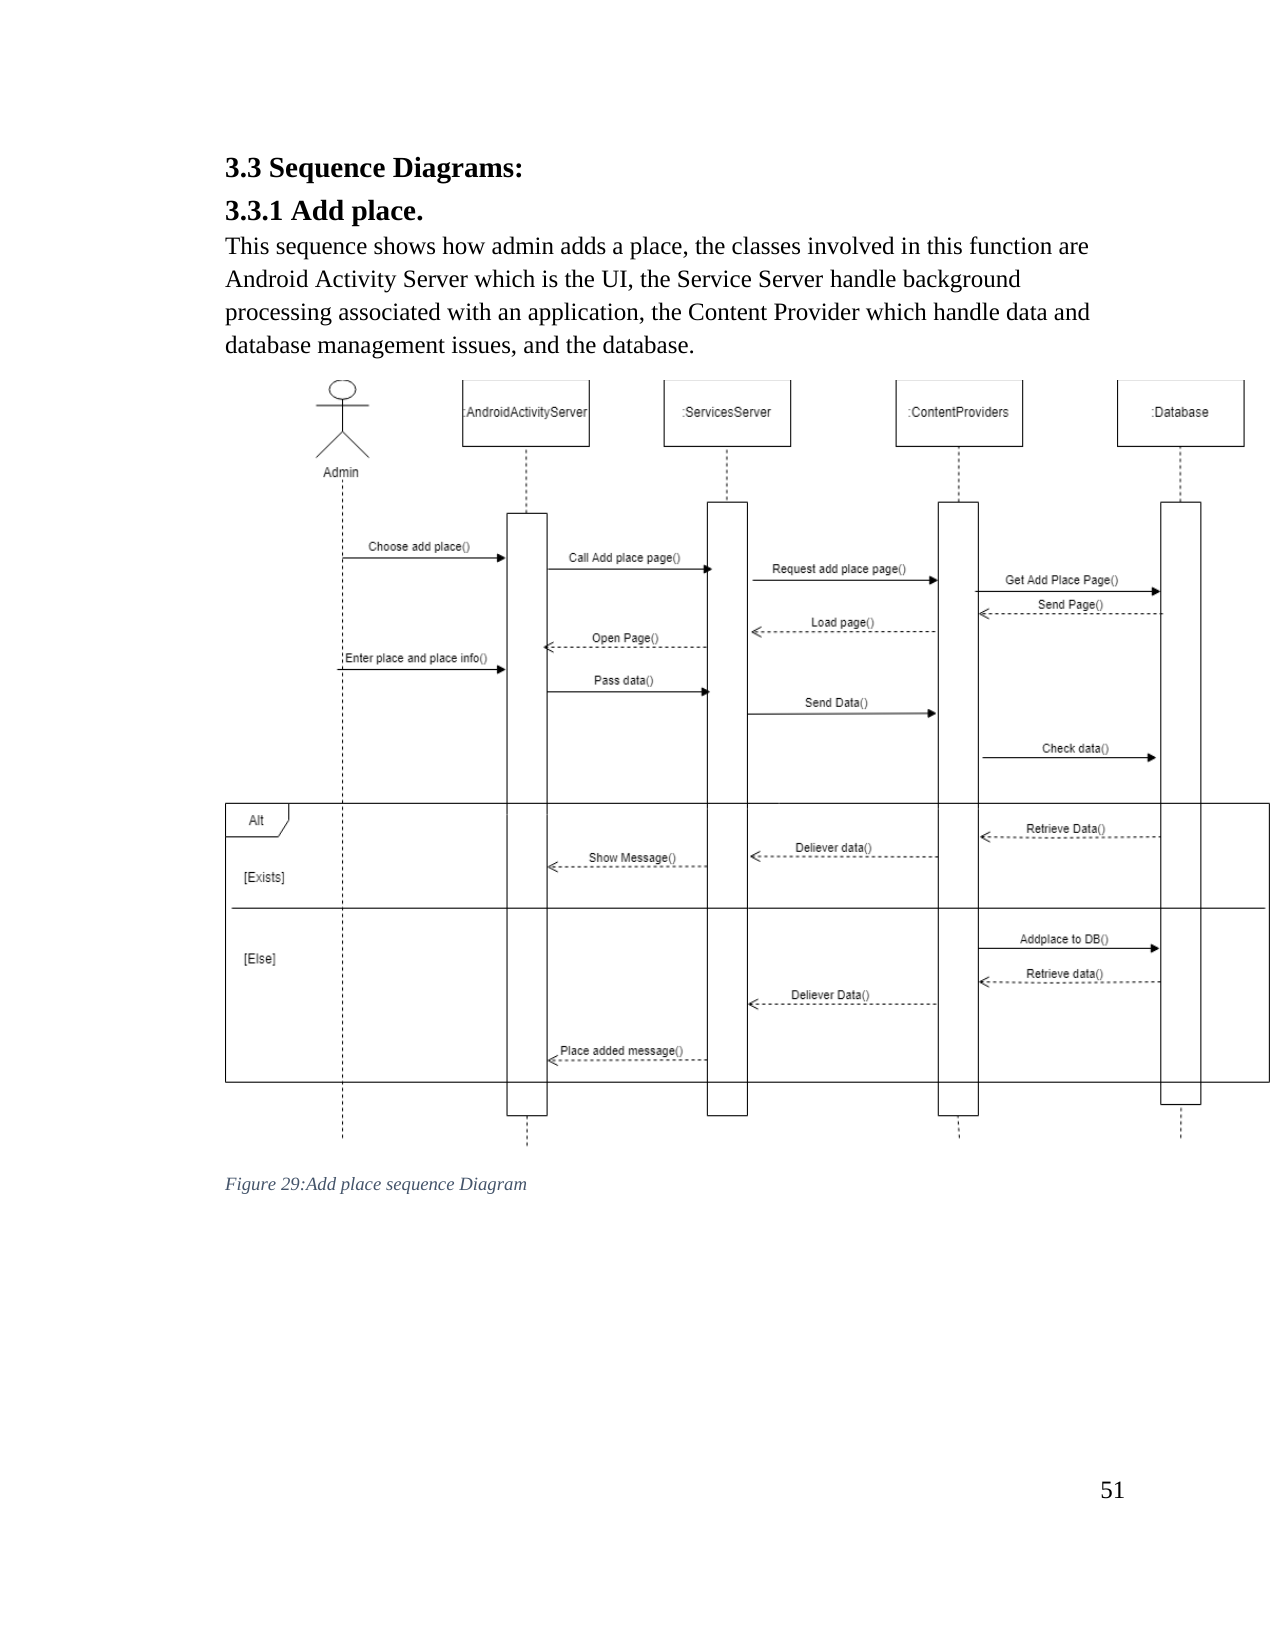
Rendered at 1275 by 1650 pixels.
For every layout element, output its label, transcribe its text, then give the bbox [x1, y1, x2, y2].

subtitle 3.3.1 Add place. [225, 193, 1125, 226]
picture [225, 380, 1271, 1152]
text This sequence shows how admin adds a place, the classes involved in this function are Android Activity Server which is the UI, the Service Server handle background processing associated with an application, the Content Provider which handle data and database management issues, and the database. [225, 231, 1125, 359]
subtitle 3.3 Sequence Diagrams: [225, 150, 1125, 183]
